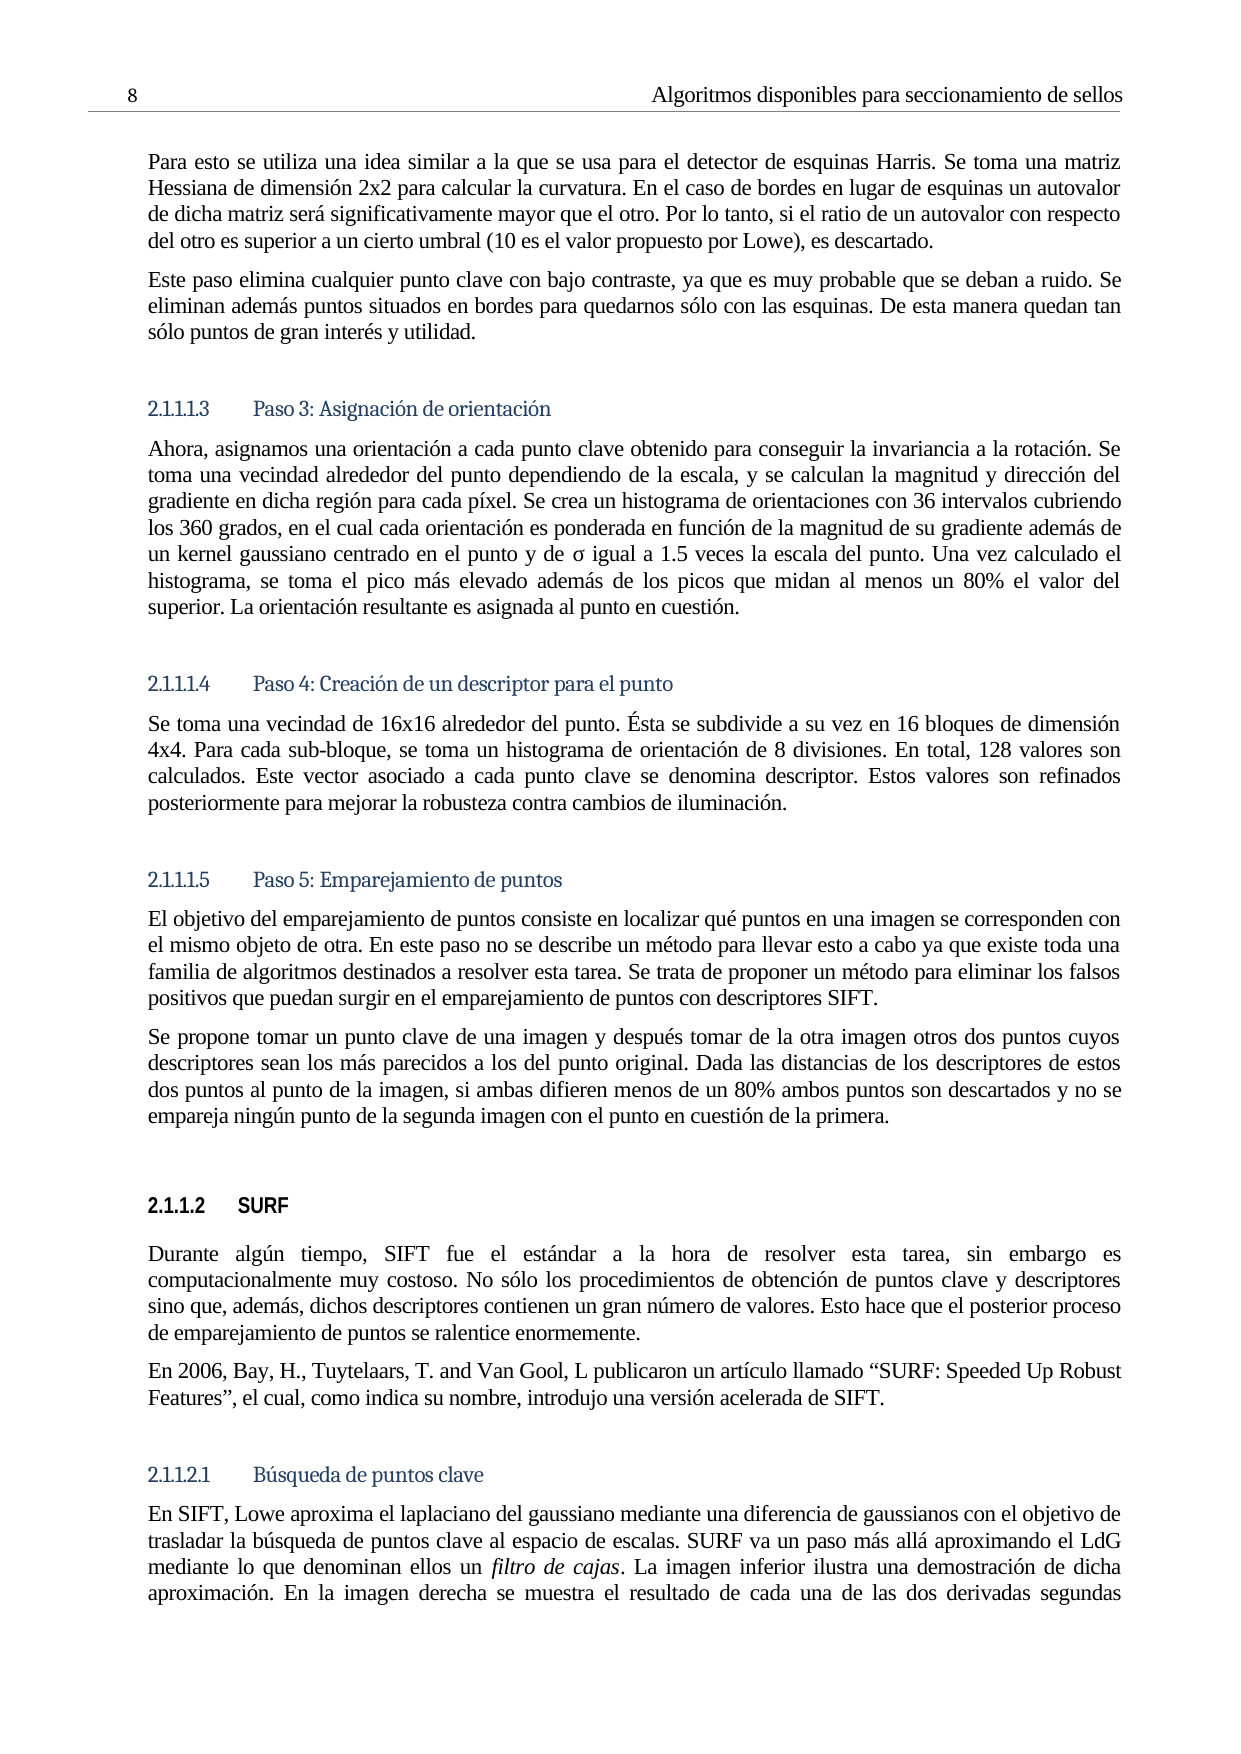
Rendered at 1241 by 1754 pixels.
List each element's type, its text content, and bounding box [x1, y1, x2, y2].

subtitle Paso 4: Creación de un descriptor para el punto [148, 671, 1122, 697]
text En 2006, Bay, H., Tuytelaars, T. and Van Gool, L publicaron un artículo llamado “SURF: Speeded Up Robust Features”, el cual, como indica su nombre, introdujo una versión acelerada de SIFT. [148, 1357, 1122, 1410]
text Ahora, asignamos una orientación a cada punto clave obtenido para conseguir la invariancia a la rotación. Se toma una vecindad alrededor del punto dependiendo de la escala, y se calculan la magnitud y dirección del gradiente en dicha región para cada píxel. Se crea un histograma de orientaciones con 36 intervalos cubriendo los 360 grados, en el cual cada orientación es ponderada en función de la magnitud de su gradiente además de un kernel gaussiano centrado en el punto y de σ igual a 1.5 veces la escala del punto. Una vez calculado el histograma, se toma el pico más elevado además de los picos que midan al menos un 80% el valor del superior. La orientación resultante es asignada al punto en cuestión. [148, 435, 1122, 619]
text Durante algún tiempo, SIFT fue el estándar a la hora de resolver esta tarea, sin embargo es computacionalmente muy costoso. No sólo los procedimientos de obtención de puntos clave y descriptores sino que, además, dichos descriptores contienen un gran número de valores. Esto hace que el posterior proceso de emparejamiento de puntos se ralentice enormemente. [148, 1239, 1122, 1345]
subtitle SURF [148, 1192, 1122, 1219]
subtitle Búsqueda de puntos clave [148, 1462, 1122, 1488]
text Este paso elimina cualquier punto clave con bajo contraste, ya que es muy probable que se deban a ruido. Se eliminan además puntos situados en bordes para quedarnos sólo con las esquinas. De esta manera quedan tan sólo puntos de gran interés y utilidad. [148, 266, 1122, 345]
subtitle Paso 5: Emparejamiento de puntos [148, 866, 1122, 893]
text Se propone tomar un punto clave de una imagen y después tomar de la otra imagen otros dos puntos cuyos descriptores sean los más parecidos a los del punto original. Dada las distancias de los descriptores de estos dos puntos al punto de la imagen, si ambas difieren menos de un 80% ambos puntos son descartados y no se empareja ningún punto de la segunda imagen con el punto en cuestión de la primera. [148, 1023, 1122, 1128]
text Se toma una vecindad de 16x16 alrededor del punto. Ésta se subdivide a su vez en 16 bloques de dimensión 4x4. Para cada sub-bloque, se toma un histograma de orientación de 8 divisiones. En total, 128 valores son calculados. Este vector asociado a cada punto clave se denomina descriptor. Estos valores son refinados posteriormente para mejorar la robusteza contra cambios de iluminación. [148, 709, 1122, 815]
text El objetivo del emparejamiento de puntos consiste en localizar qué puntos en una imagen se corresponden con el mismo objeto de otra. En este paso no se describe un método para llevar esto a cabo ya que existe toda una familia de algoritmos destinados a resolver esta tarea. Se trata de proponer un método para eliminar los falsos positivos que puedan surgir en el emparejamiento de puntos con descriptores SIFT. [148, 905, 1122, 1011]
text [148, 148, 1122, 253]
subtitle Paso 3: Asignación de orientación [148, 396, 1122, 422]
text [148, 1500, 1122, 1606]
